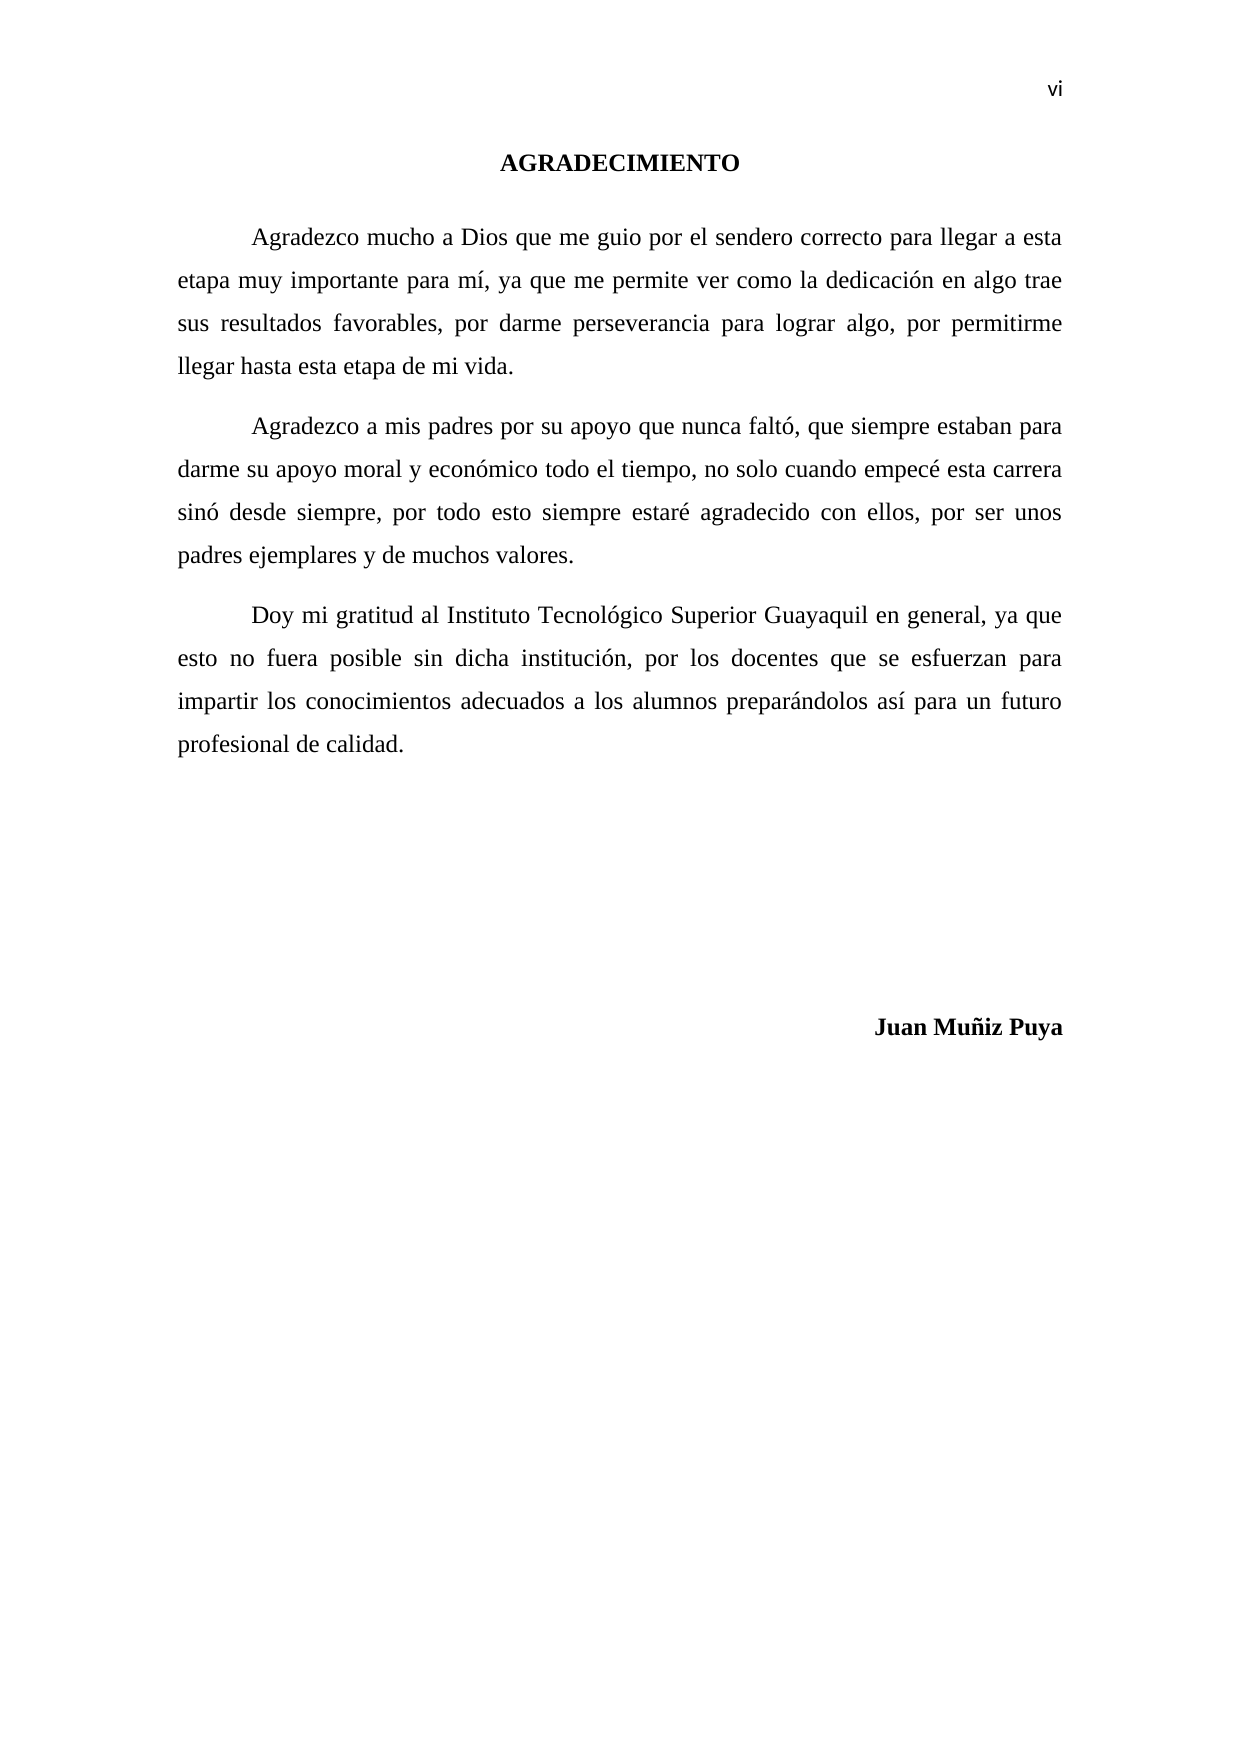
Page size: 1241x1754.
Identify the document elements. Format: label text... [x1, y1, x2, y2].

text AGRADECIMIENTO [177, 148, 1063, 176]
text Juan Muñiz Puya [177, 1012, 1063, 1041]
text Doy mi gratitud al Instituto Tecnológico Superior Guayaquil en general, ya que esto no fuera posible sin dicha institución, por los docentes que se esfuerzan para impartir los conocimientos adecuados a los alumnos preparándolos así para un futuro profesional de calidad. [177, 600, 1063, 758]
text Agradezco mucho a Dios que me guio por el sendero correcto para llegar a esta etapa muy importante para mí, ya que me permite ver como la dedicación en algo trae sus resultados favorables, por darme perseverancia para lograr algo, por permitirme llegar hasta esta etapa de mi vida. [177, 222, 1063, 380]
text Agradezco a mis padres por su apoyo que nunca faltó, que siempre estaban para darme su apoyo moral y económico todo el tiempo, no solo cuando empecé esta carrera sinó desde siempre, por todo esto siempre estaré agradecido con ellos, por ser unos padres ejemplares y de muchos valores. [177, 411, 1063, 569]
